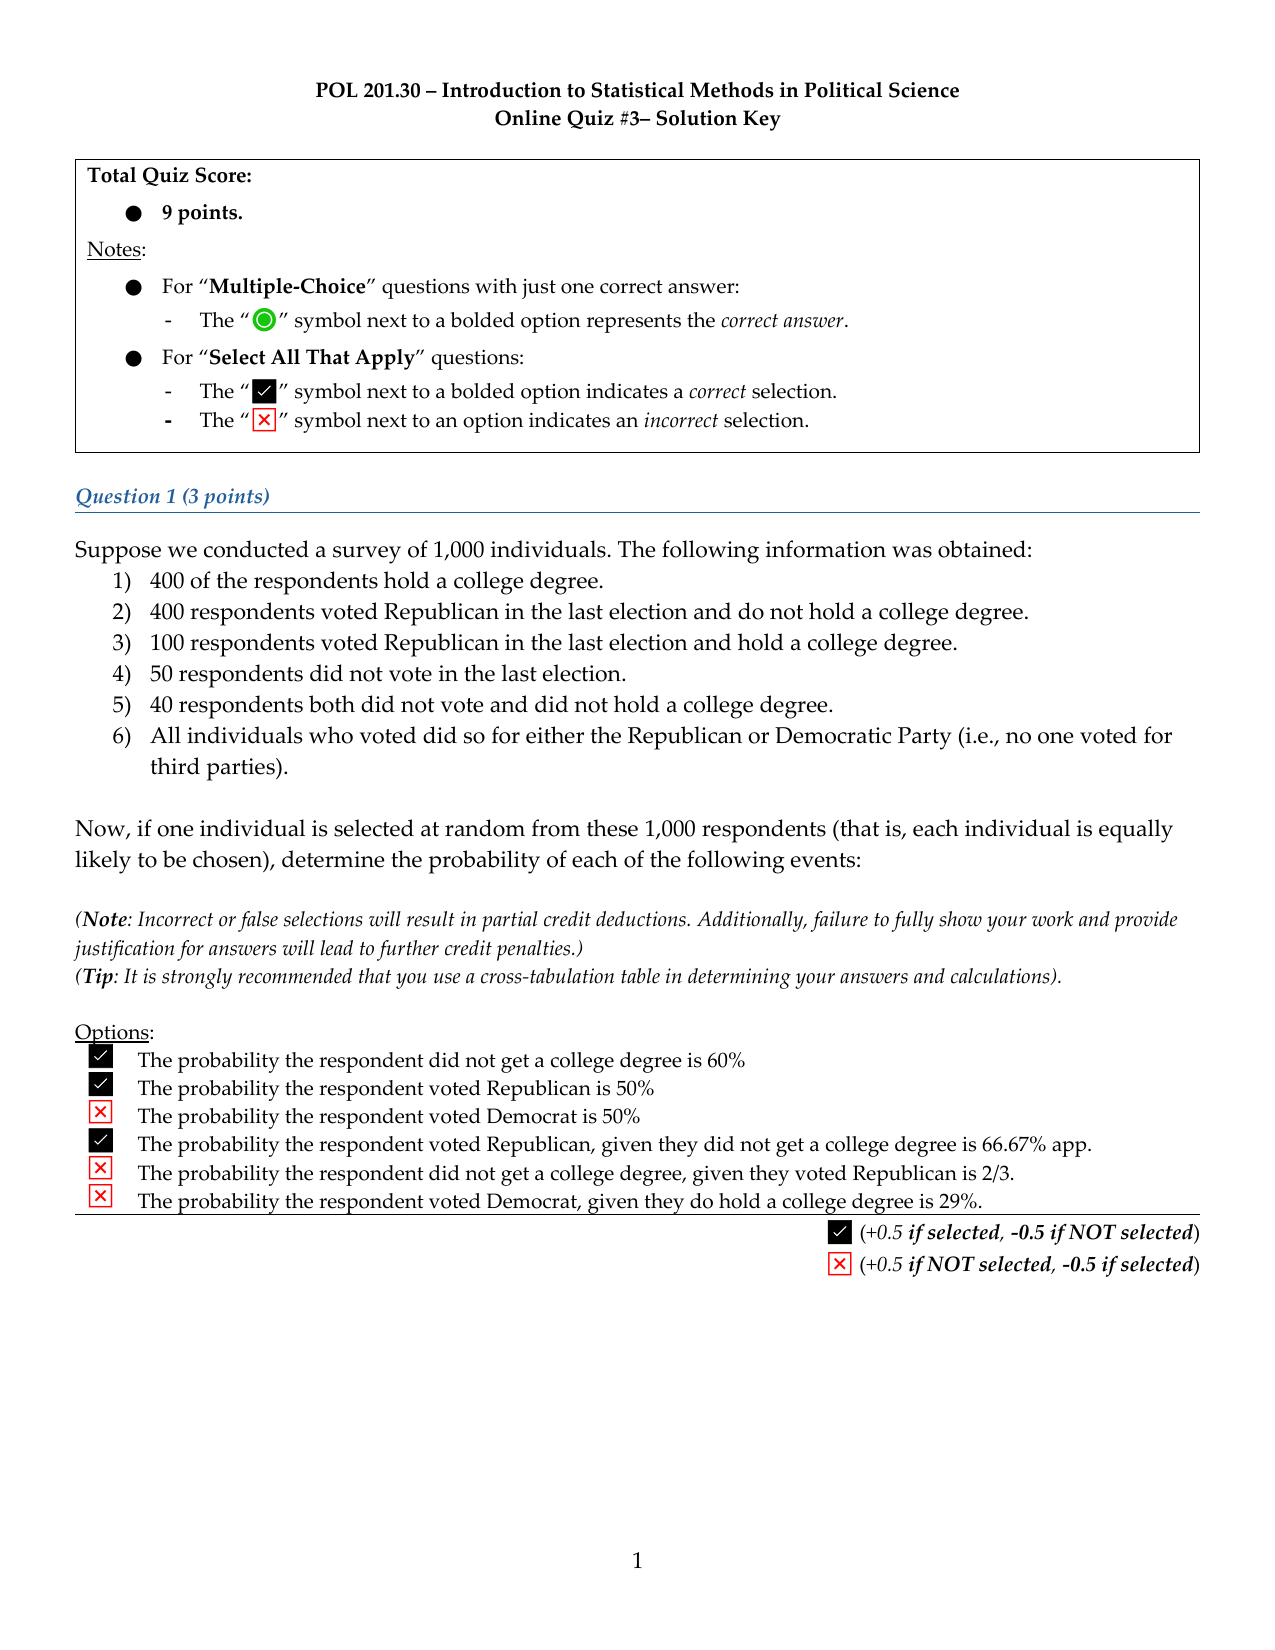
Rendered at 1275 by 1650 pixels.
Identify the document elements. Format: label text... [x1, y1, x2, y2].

list 100 respondents voted Republican in the last election and hold a college degree. [112, 626, 1200, 657]
subtitle Question 1 (3 points) [75, 481, 1200, 512]
table_cell ✅ [75, 1130, 126, 1158]
table_cell ❎ [75, 1186, 126, 1214]
table_cell The probability the respondent voted Republican, given they did not get a college degree is 66.67% app. [126, 1130, 1200, 1158]
table_header Total Quiz Score: 9 points. Notes: For “Multiple-Choice” questions with just one correct answer: The “🔘” symbol next to a bolded option represents the correct answer. For “Select All That Apply” questions: The “✅” symbol next to a bolded option indicates a correct selection. The “❎” symbol next to an option indicates an incorrect selection. [76, 160, 1199, 452]
table_cell ✅ [75, 1074, 126, 1102]
text Now, if one individual is selected at random from these 1,000 respondents (that is, each individual is equally likely to be chosen), determine the probability of each of the following events: [75, 812, 1200, 874]
table_cell The probability the respondent voted Democrat is 50% [126, 1102, 1200, 1130]
text ✅ (+0.5 if selected, -0.5 if NOT selected) [75, 1215, 1200, 1245]
text Suppose we conducted a survey of 1,000 individuals. The following information was obtained: [75, 533, 1200, 564]
table_header ✅ [75, 1045, 126, 1073]
text ❎ (+0.5 if NOT selected, -0.5 if selected) [75, 1246, 1200, 1278]
list 400 respondents voted Republican in the last election and do not hold a college degree. [112, 595, 1200, 626]
list All individuals who voted did so for either the Republican or Democratic Party (i.e., no one voted for third parties). [112, 719, 1200, 781]
table_cell The probability the respondent voted Democrat, given they do hold a college degree is 29%. [126, 1186, 1200, 1214]
list 400 of the respondents hold a college degree. [112, 564, 1200, 595]
table_cell The probability the respondent did not get a college degree, given they voted Republican is 2/3. [126, 1158, 1200, 1186]
text POL 201.30 – Introduction to Statistical Methods in Political Science [75, 75, 1200, 103]
table_header The probability the respondent did not get a college degree is 60% [126, 1045, 1200, 1073]
text Options: [75, 1017, 1200, 1045]
text (Note: Incorrect or false selections will result in partial credit deductions. Additionally, failure to fully show your work and provide justification for answers will lead to further credit penalties.) [75, 905, 1200, 961]
text Online Quiz #3– Solution Key [75, 103, 1200, 131]
list 50 respondents did not vote in the last election. [112, 657, 1200, 688]
text (Tip: It is strongly recommended that you use a cross-tabulation table in determining your answers and calculations). [75, 961, 1200, 989]
list 40 respondents both did not vote and did not hold a college degree. [112, 688, 1200, 719]
table_cell ❎ [75, 1158, 126, 1186]
table_cell The probability the respondent voted Republican is 50% [126, 1074, 1200, 1102]
table_cell ❎ [75, 1102, 126, 1130]
